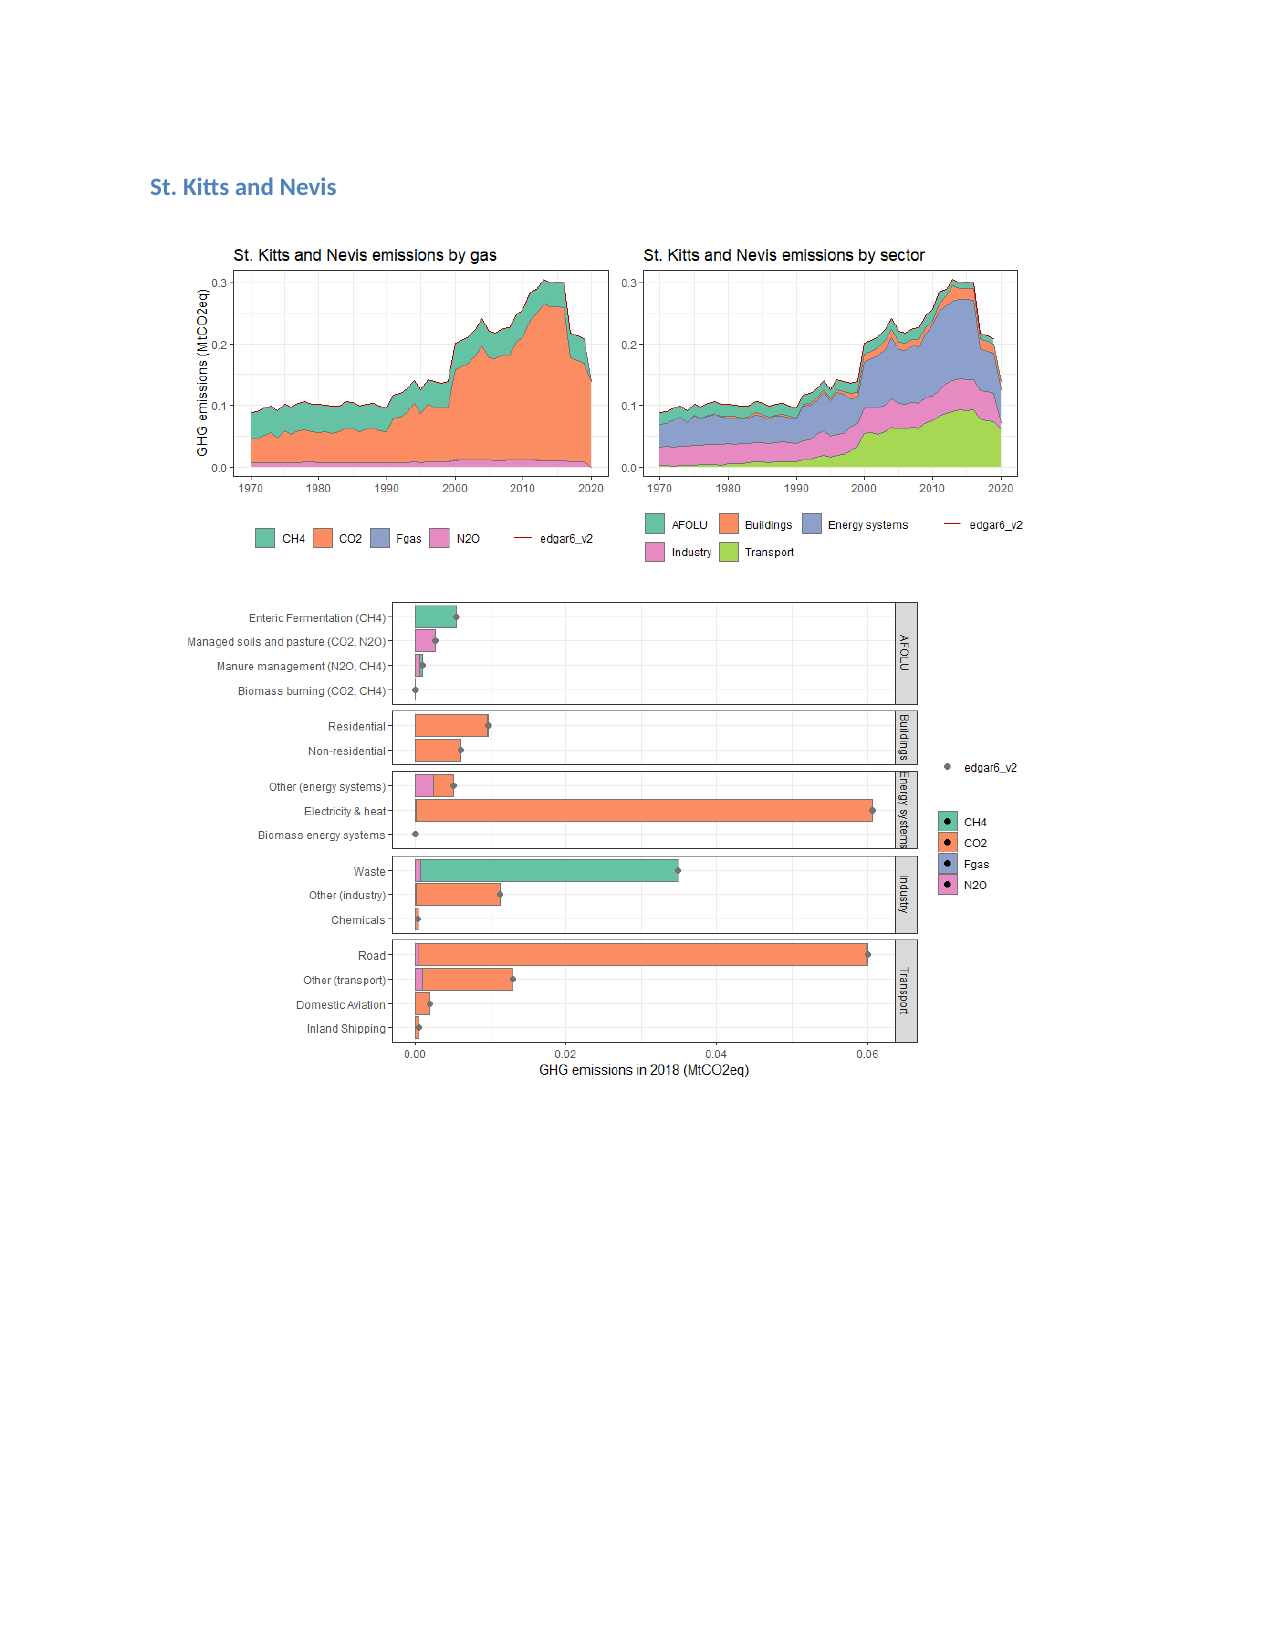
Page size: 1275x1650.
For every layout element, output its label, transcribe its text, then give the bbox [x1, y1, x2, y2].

picture [168, 220, 1044, 1096]
subtitle St. Kitts and Nevis [150, 171, 1125, 201]
